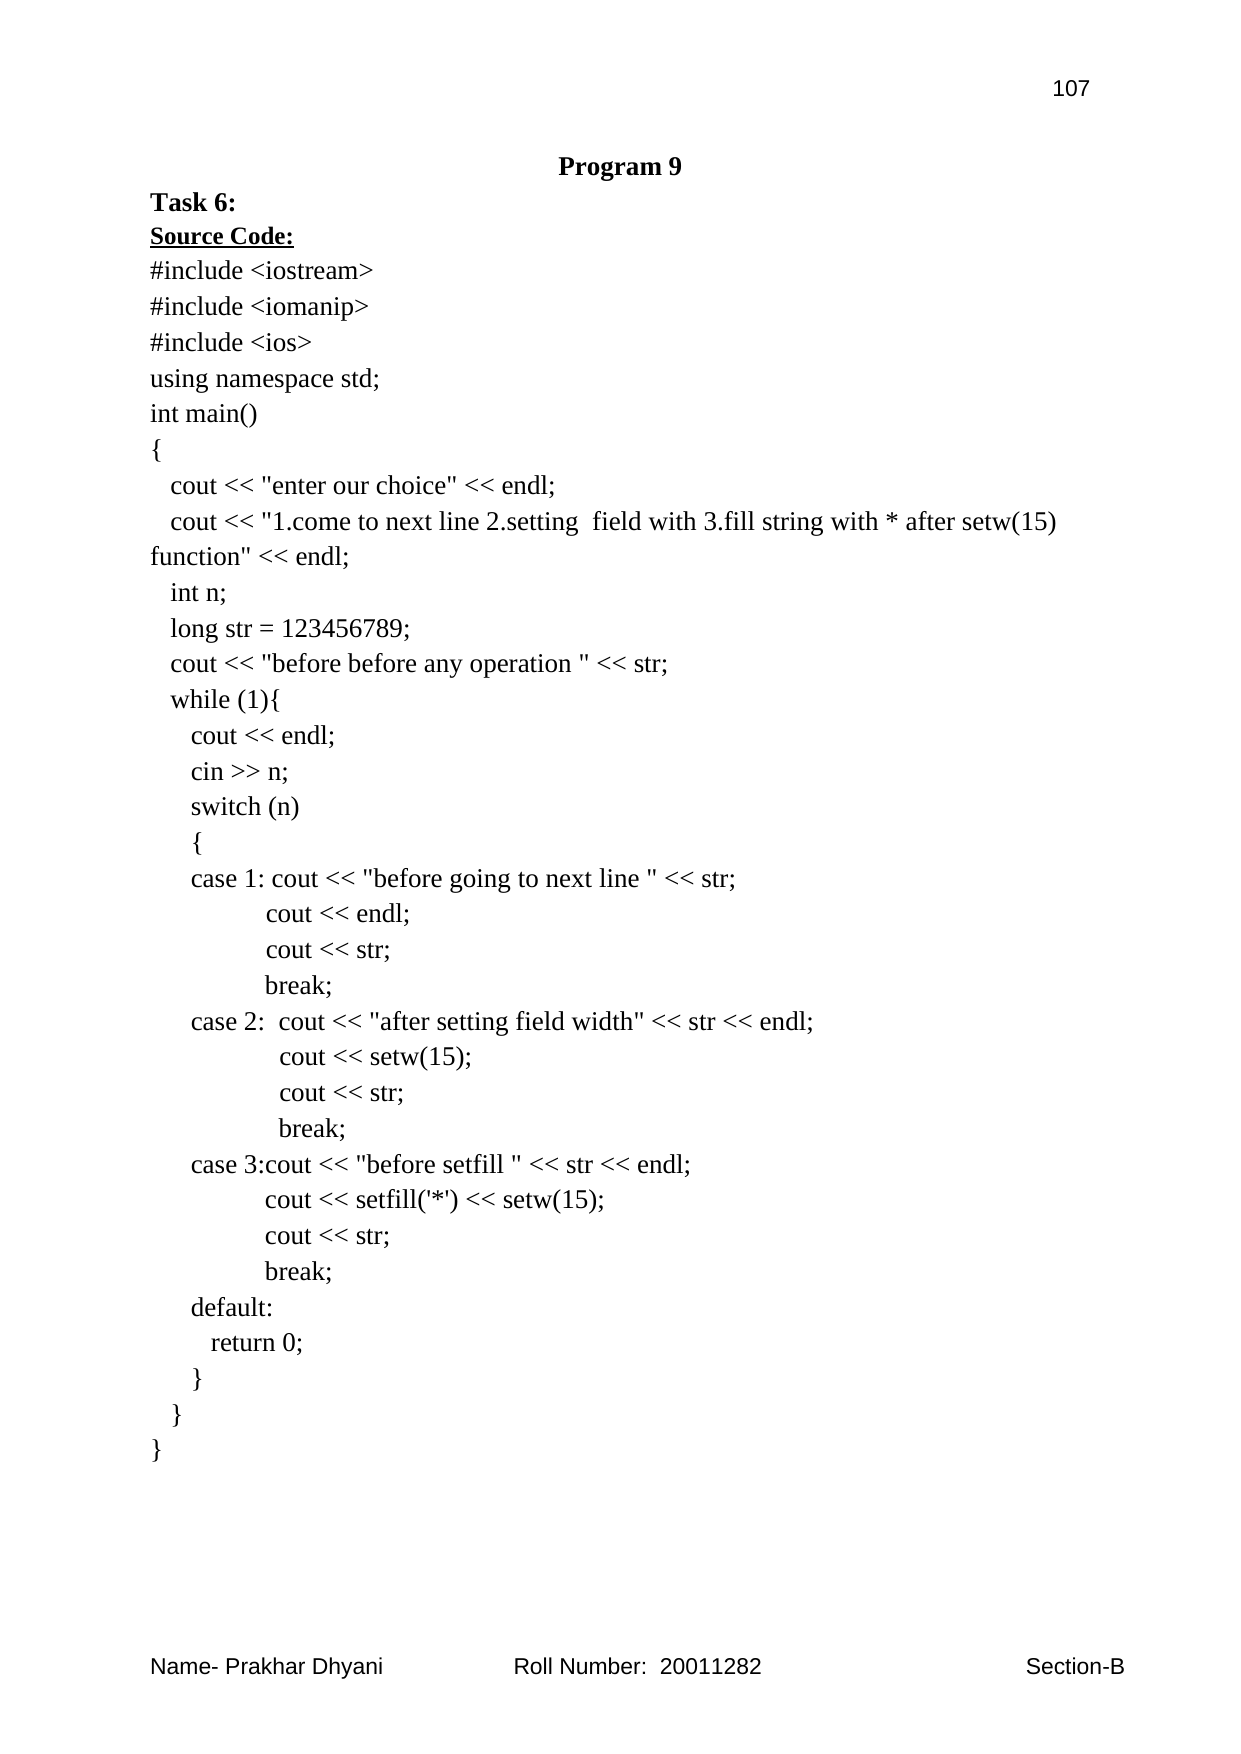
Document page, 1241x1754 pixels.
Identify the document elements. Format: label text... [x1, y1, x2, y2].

text cin >> n; [150, 755, 1090, 786]
text int main() [150, 397, 1090, 428]
text using namespace std; [150, 362, 1090, 393]
text switch (n) [150, 790, 1090, 822]
text while (1){ [150, 683, 1090, 714]
text } [150, 1362, 1090, 1393]
text break; [150, 1255, 1090, 1286]
text cout << endl; [150, 719, 1090, 750]
text cout << setfill('*') << setw(15); [150, 1183, 1090, 1214]
text cout << setw(15); [150, 1041, 1090, 1072]
text case 1: cout << "before going to next line " << str; [150, 862, 1090, 893]
text long str = 123456789; [150, 612, 1090, 643]
text #include <ios> [150, 326, 1090, 357]
text return 0; [150, 1326, 1090, 1357]
text cout << str; [150, 1219, 1090, 1250]
text case 3:cout << "before setfill " << str << endl; [150, 1148, 1090, 1179]
text Program 9 [150, 150, 1090, 181]
text { [150, 826, 1090, 857]
text } [150, 1398, 1090, 1429]
text #include <iostream> [150, 254, 1090, 286]
text break; [150, 1112, 1090, 1143]
text case 2: cout << "after setting field width" << str << endl; [150, 1005, 1090, 1036]
text cout << "before before any operation " << str; [150, 647, 1090, 679]
text #include <iomanip> [150, 290, 1090, 321]
text Source Code: [150, 221, 1090, 250]
text cout << str; [150, 1076, 1090, 1107]
text { [150, 433, 1090, 464]
text Task 6: [150, 186, 1090, 217]
text int n; [150, 576, 1090, 607]
text default: [150, 1291, 1090, 1322]
text break; [150, 969, 1090, 1000]
text cout << "enter our choice" << endl; [150, 469, 1090, 500]
text cout << str; [150, 933, 1090, 964]
text cout << endl; [150, 898, 1090, 929]
text } [150, 1433, 1090, 1465]
text cout << "1.come to next line 2.setting field with 3.fill string with * after setw(15) function" << endl; [150, 504, 1090, 571]
